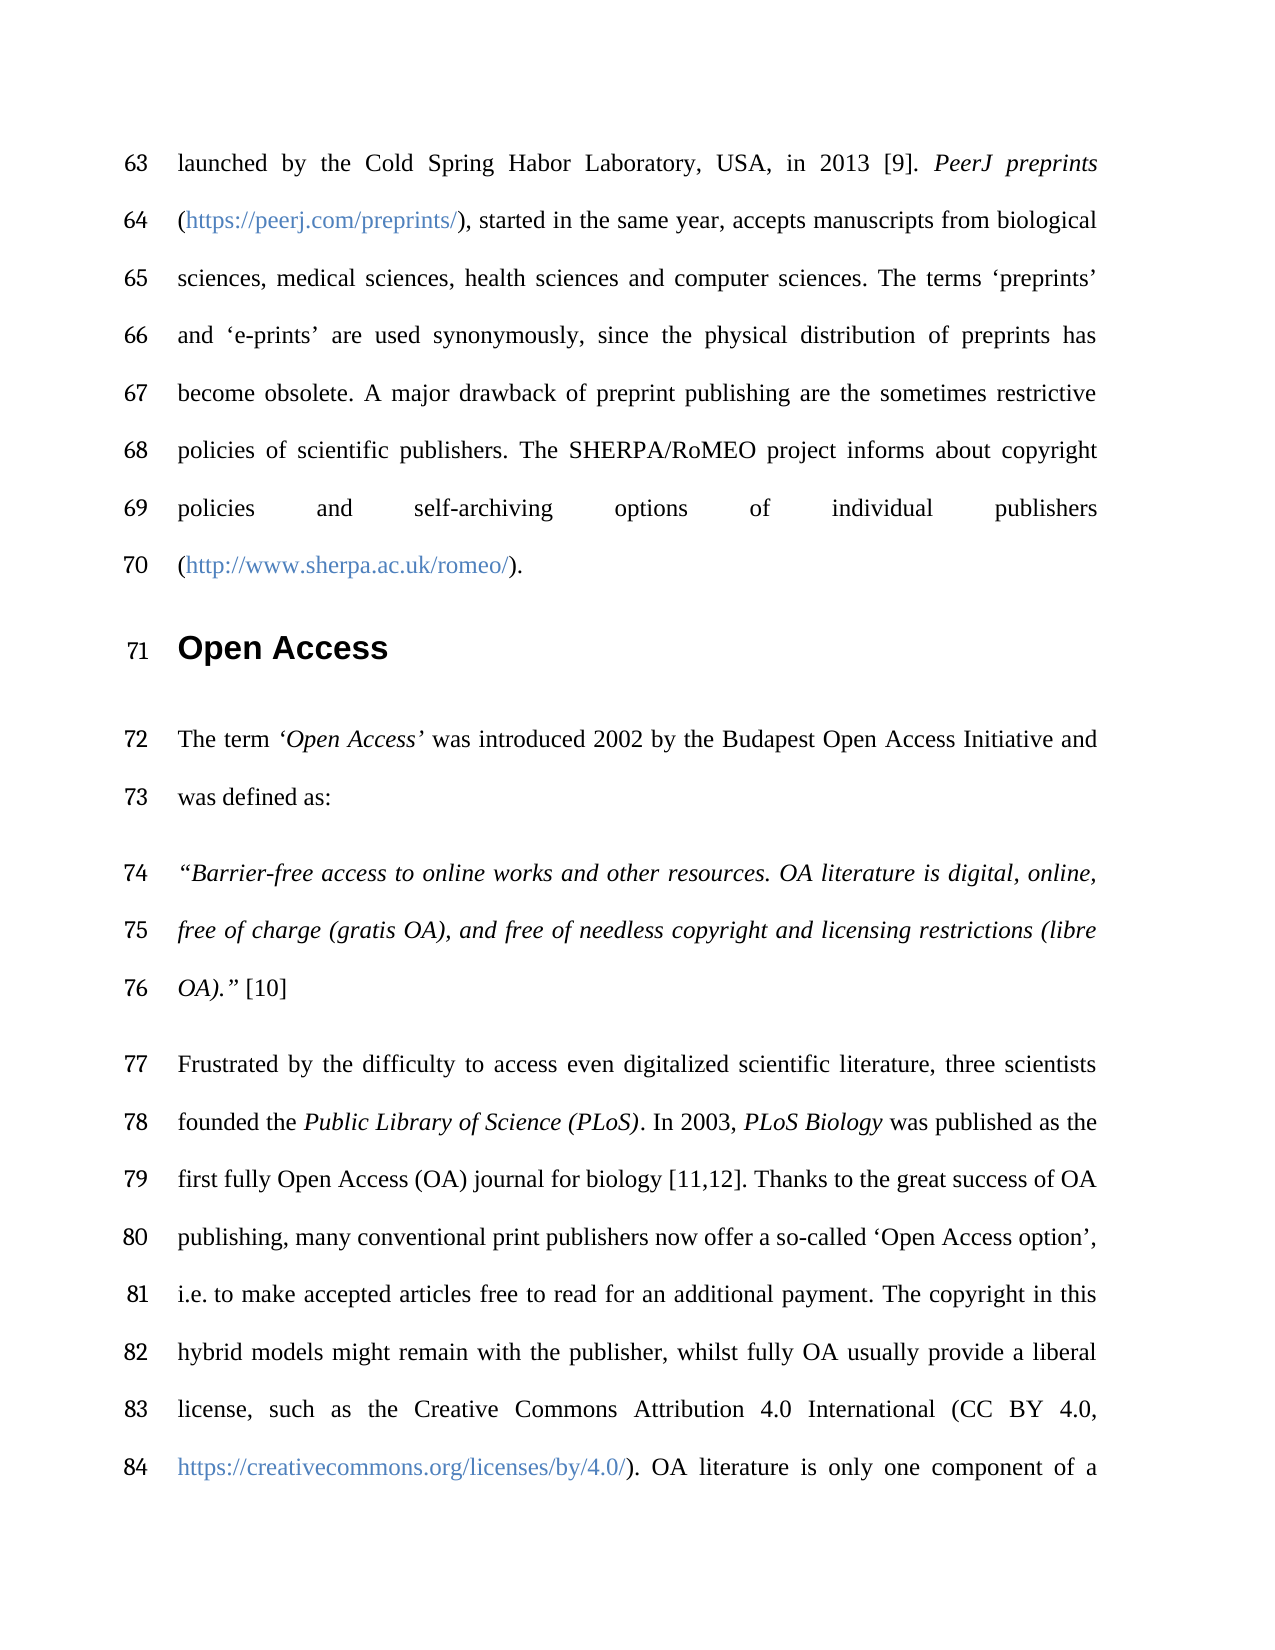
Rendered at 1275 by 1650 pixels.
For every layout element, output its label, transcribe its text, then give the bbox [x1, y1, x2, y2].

text The term ‘Open Access’ was introduced 2002 by the Budapest Open Access Initiative and was defined as: [177, 724, 1098, 810]
text “Barrier-free access to online works and other resources. OA literature is digital, online, free of charge (gratis OA), and free of needless copyright and licensing restrictions (libre OA).” [10] [177, 858, 1098, 1002]
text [177, 148, 1098, 579]
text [177, 1049, 1098, 1480]
subtitle Open Access [177, 628, 1098, 667]
